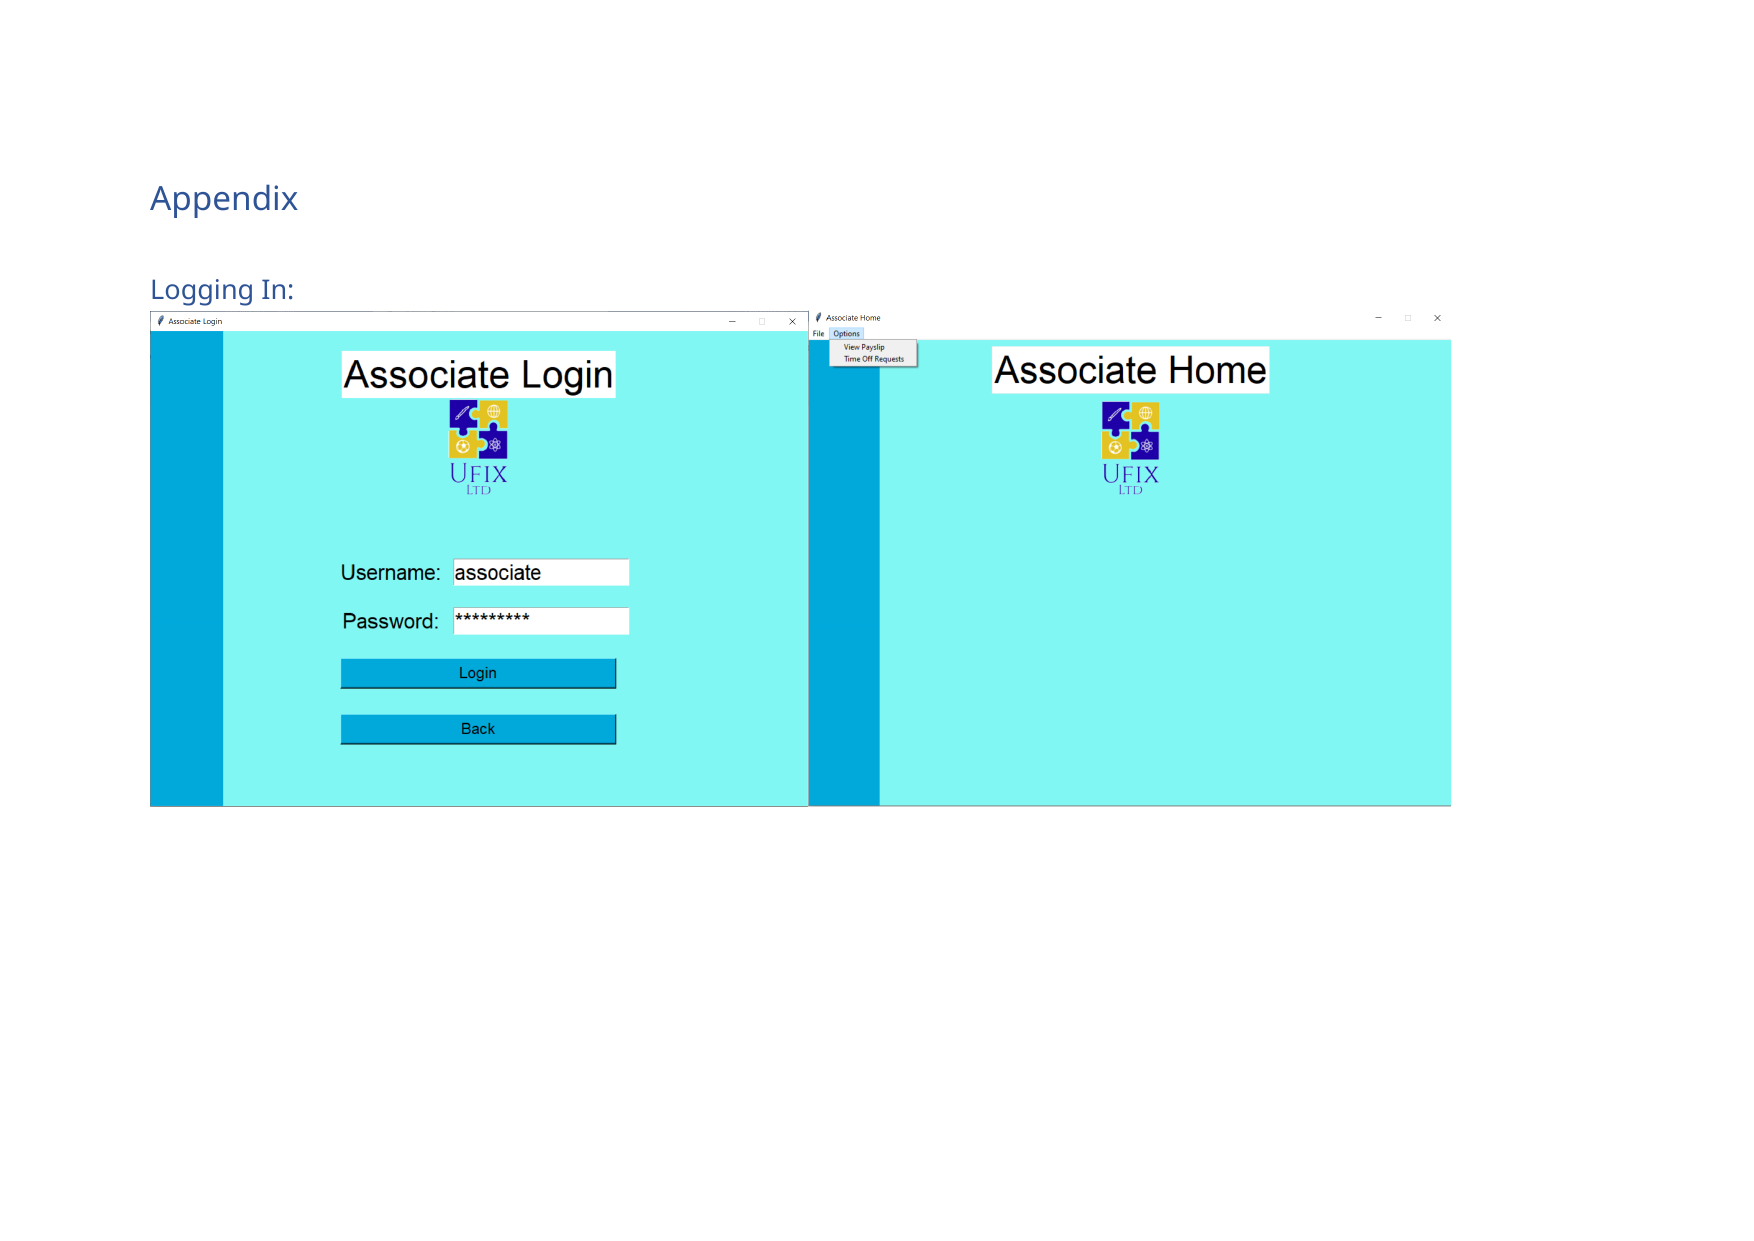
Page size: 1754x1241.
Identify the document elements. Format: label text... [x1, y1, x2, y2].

picture [150, 310, 1452, 807]
subtitle Logging In: [150, 271, 1604, 308]
subtitle Appendix [150, 175, 1604, 220]
